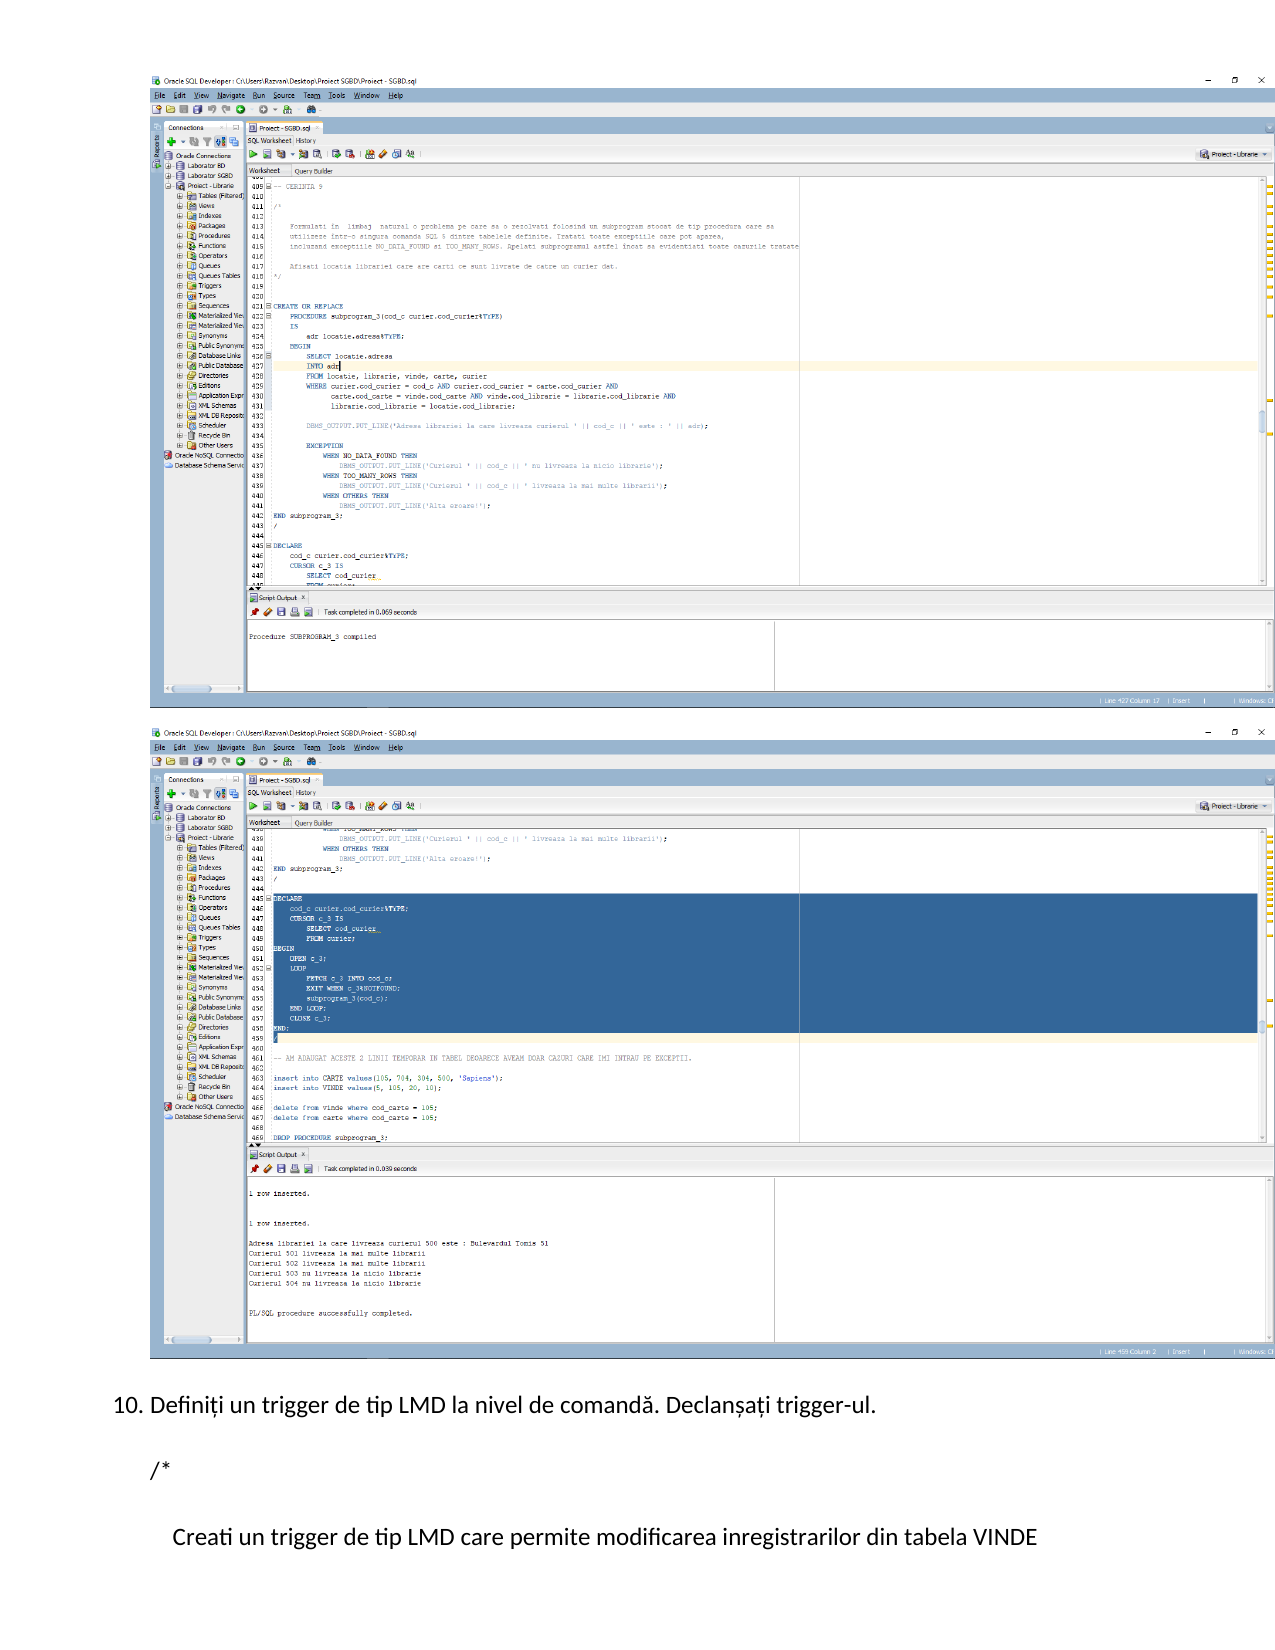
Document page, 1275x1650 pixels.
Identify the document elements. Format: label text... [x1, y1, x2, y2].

picture [150, 75, 1275, 708]
picture [150, 726, 1275, 1359]
list /* [150, 1455, 1200, 1485]
list Creati un trigger de tip LMD care permite modificarea inregistrarilor din tabela VINDE [150, 1521, 1200, 1551]
list Definiți un trigger de tip LMD la nivel de comandă. Declanșați trigger-ul. [112, 1389, 1200, 1419]
